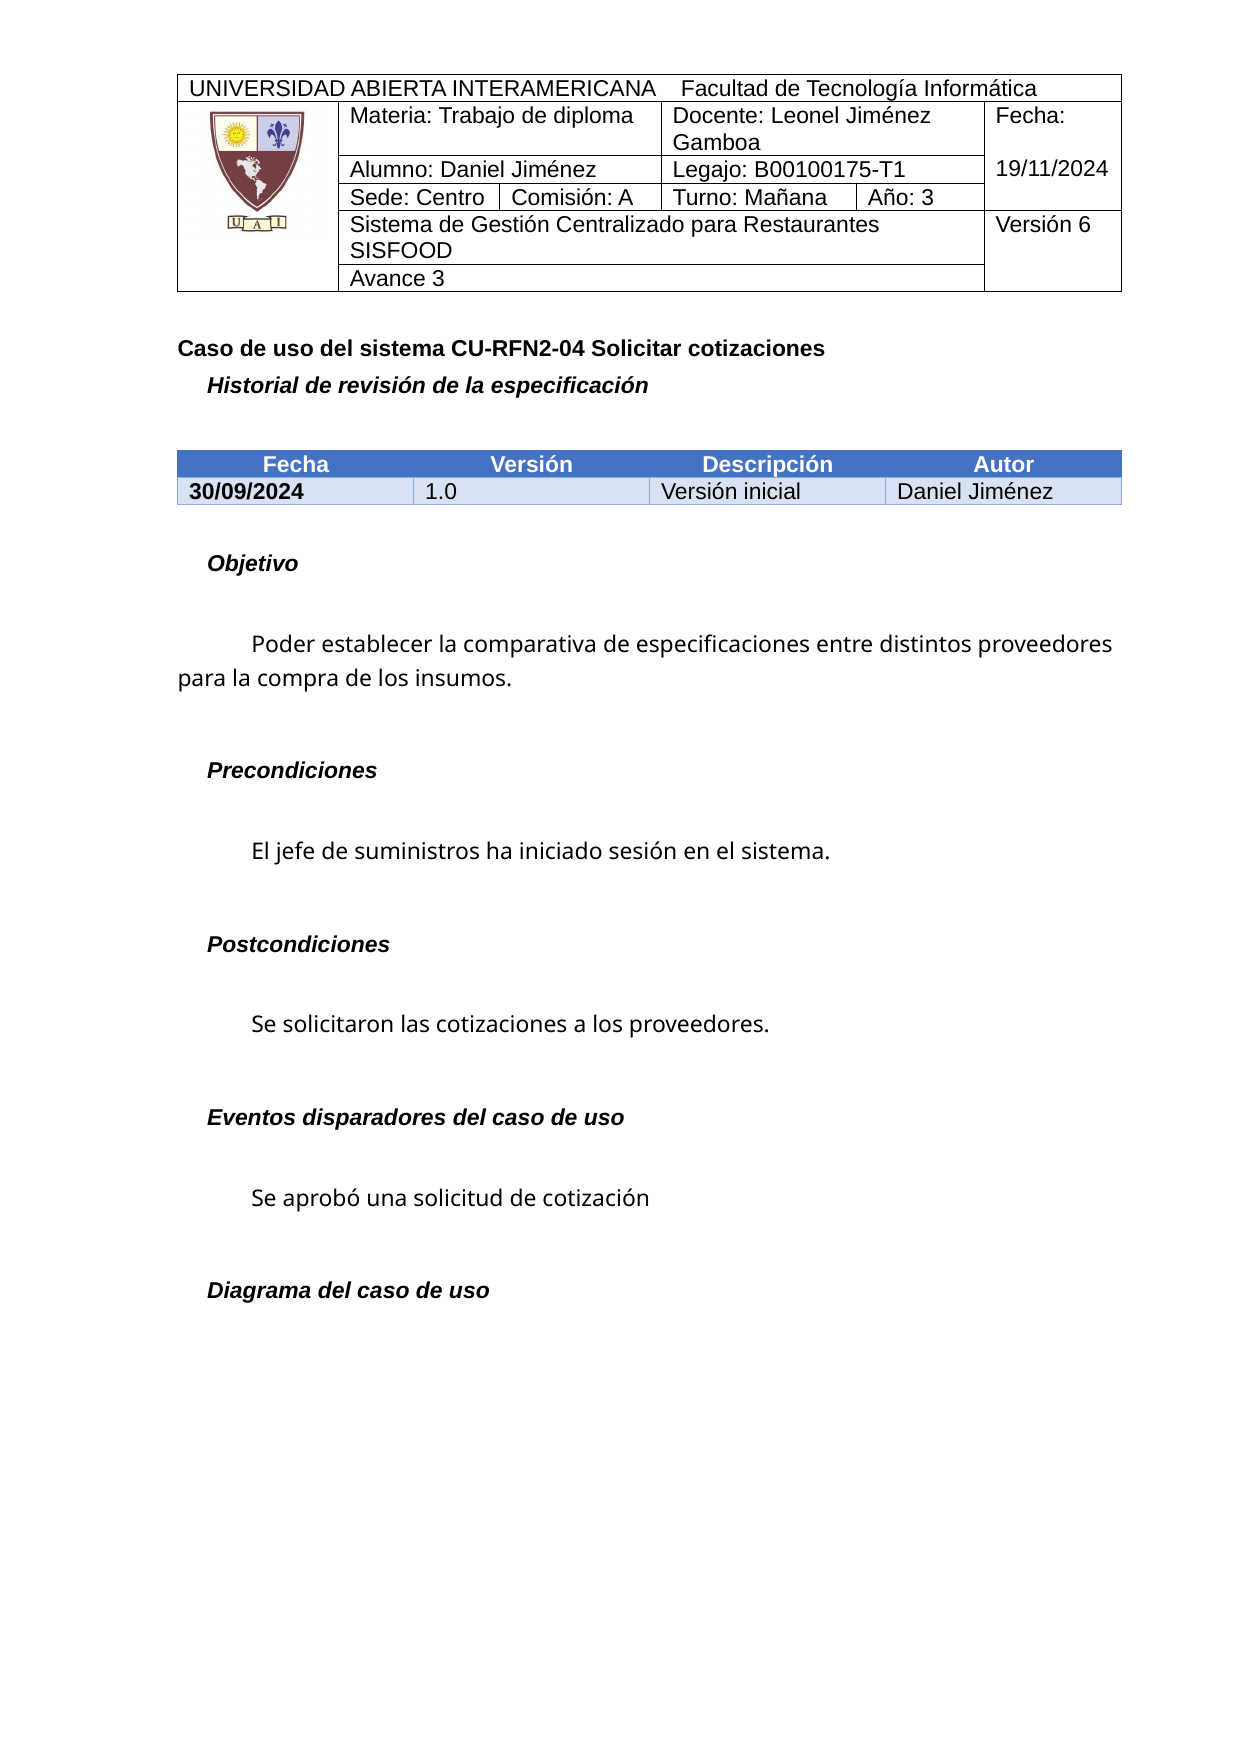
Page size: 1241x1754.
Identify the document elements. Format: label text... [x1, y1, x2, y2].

subtitle Eventos disparadores del caso de uso [207, 1104, 1122, 1130]
subtitle Caso de uso del sistema CU-RFN2-04 Solicitar cotizaciones [177, 335, 1122, 361]
table_cell Versión inicial [650, 478, 885, 504]
table_cell 1.0 [414, 478, 649, 504]
subtitle Historial de revisión de la especificación [207, 372, 1122, 398]
subtitle Diagrama del caso de uso [207, 1277, 1122, 1303]
text Se solicitaron las cotizaciones a los proveedores. [177, 1008, 1122, 1039]
subtitle Objetivo [207, 550, 1122, 577]
text Poder establecer la comparativa de especificaciones entre distintos proveedores para la compra de los insumos. [177, 628, 1122, 693]
table_header Fecha [178, 451, 413, 477]
table_header Autor [886, 451, 1121, 477]
table_cell 30/09/2024 [178, 478, 413, 504]
table_cell Daniel Jiménez [886, 478, 1121, 504]
subtitle Precondiciones [207, 757, 1122, 784]
table_header Versión [414, 451, 649, 477]
text El jefe de suministros ha iniciado sesión en el sistema. [177, 835, 1122, 866]
table_header Descripción [650, 451, 885, 477]
subtitle Postcondiciones [207, 931, 1122, 957]
picture [188, 102, 327, 236]
text Se aprobó una solicitud de cotización [177, 1182, 1122, 1213]
